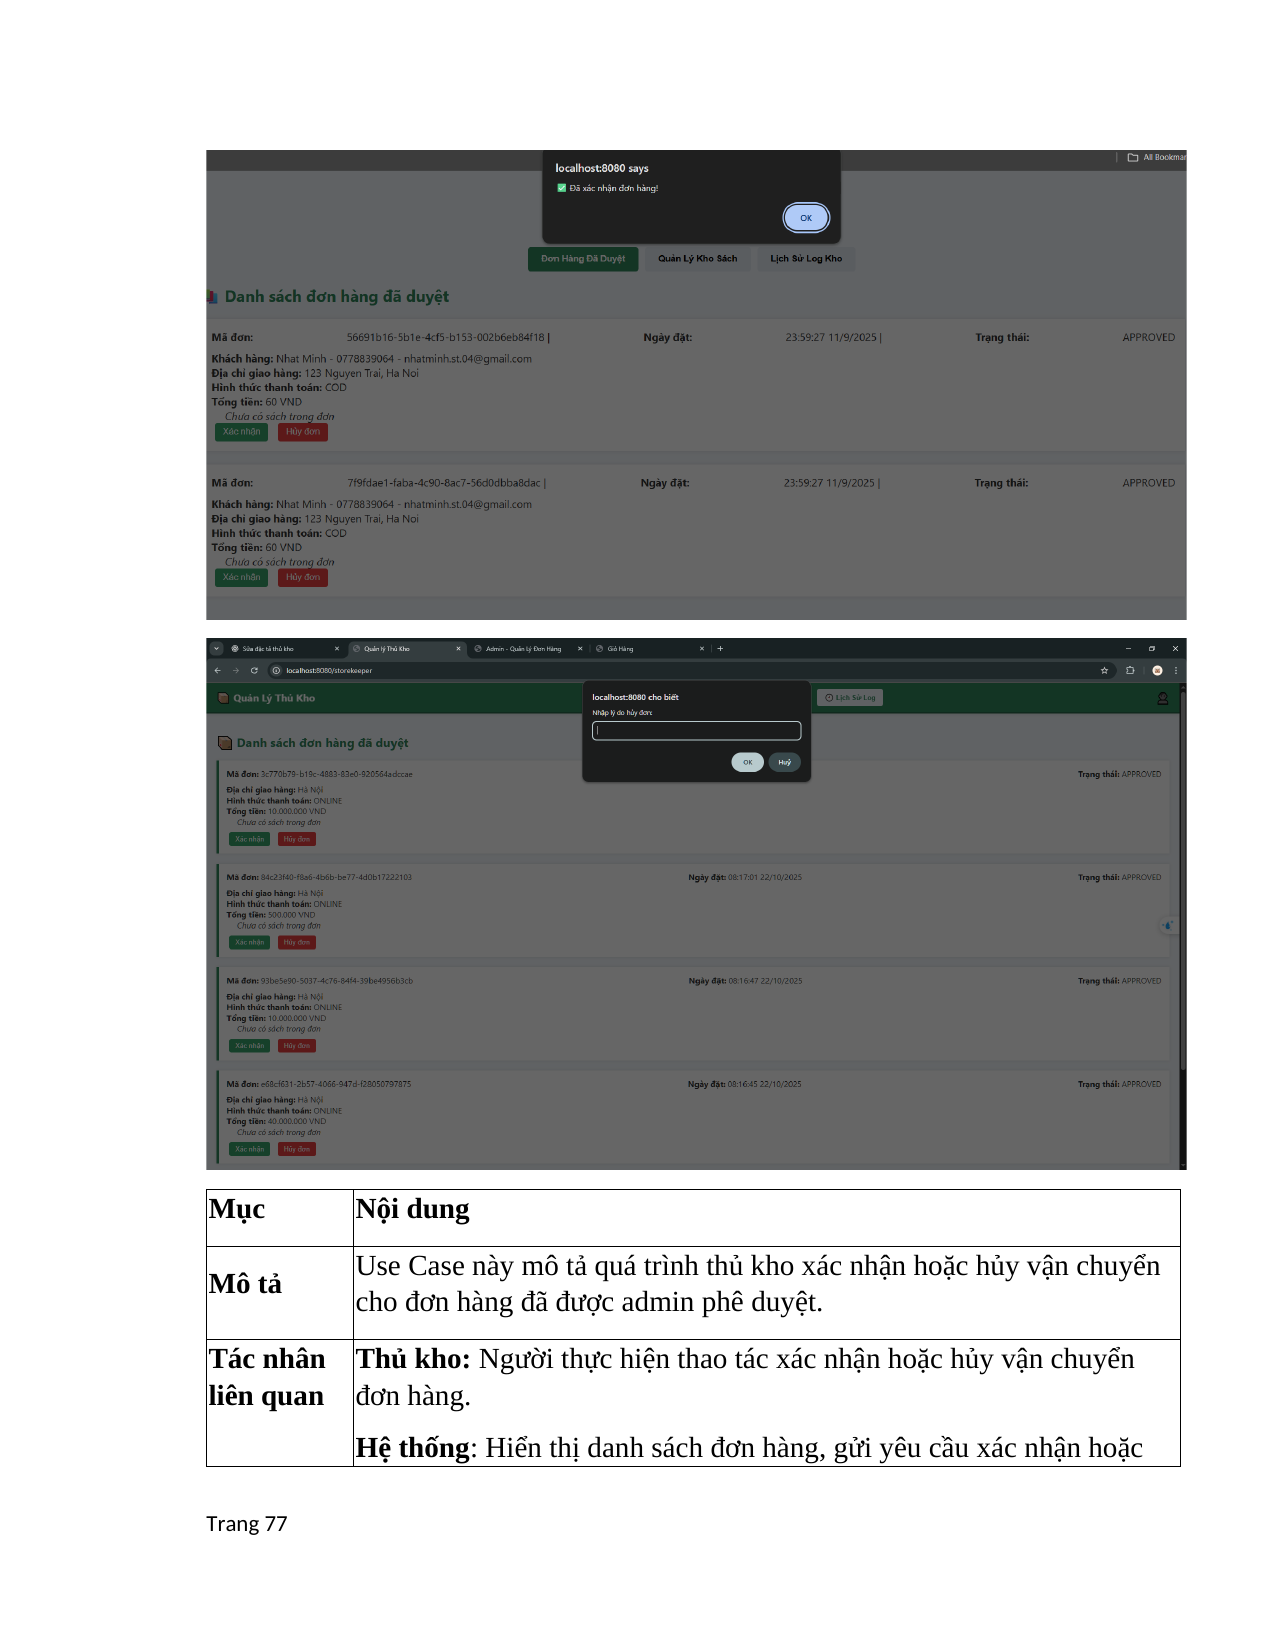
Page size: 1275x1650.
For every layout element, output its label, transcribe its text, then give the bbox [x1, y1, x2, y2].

table_cell Tác nhân liên quan [207, 1340, 353, 1466]
picture [206, 150, 1187, 620]
table_header Mục [207, 1190, 353, 1246]
table_header Nội dung [354, 1190, 1180, 1246]
table_cell Mô tả [207, 1247, 353, 1339]
picture [206, 638, 1187, 1170]
table_cell Use Case này mô tả quá trình thủ kho xác nhận hoặc hủy vận chuyển cho đơn hàng đã được admin phê duyệt. [354, 1247, 1180, 1339]
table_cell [354, 1340, 1180, 1466]
